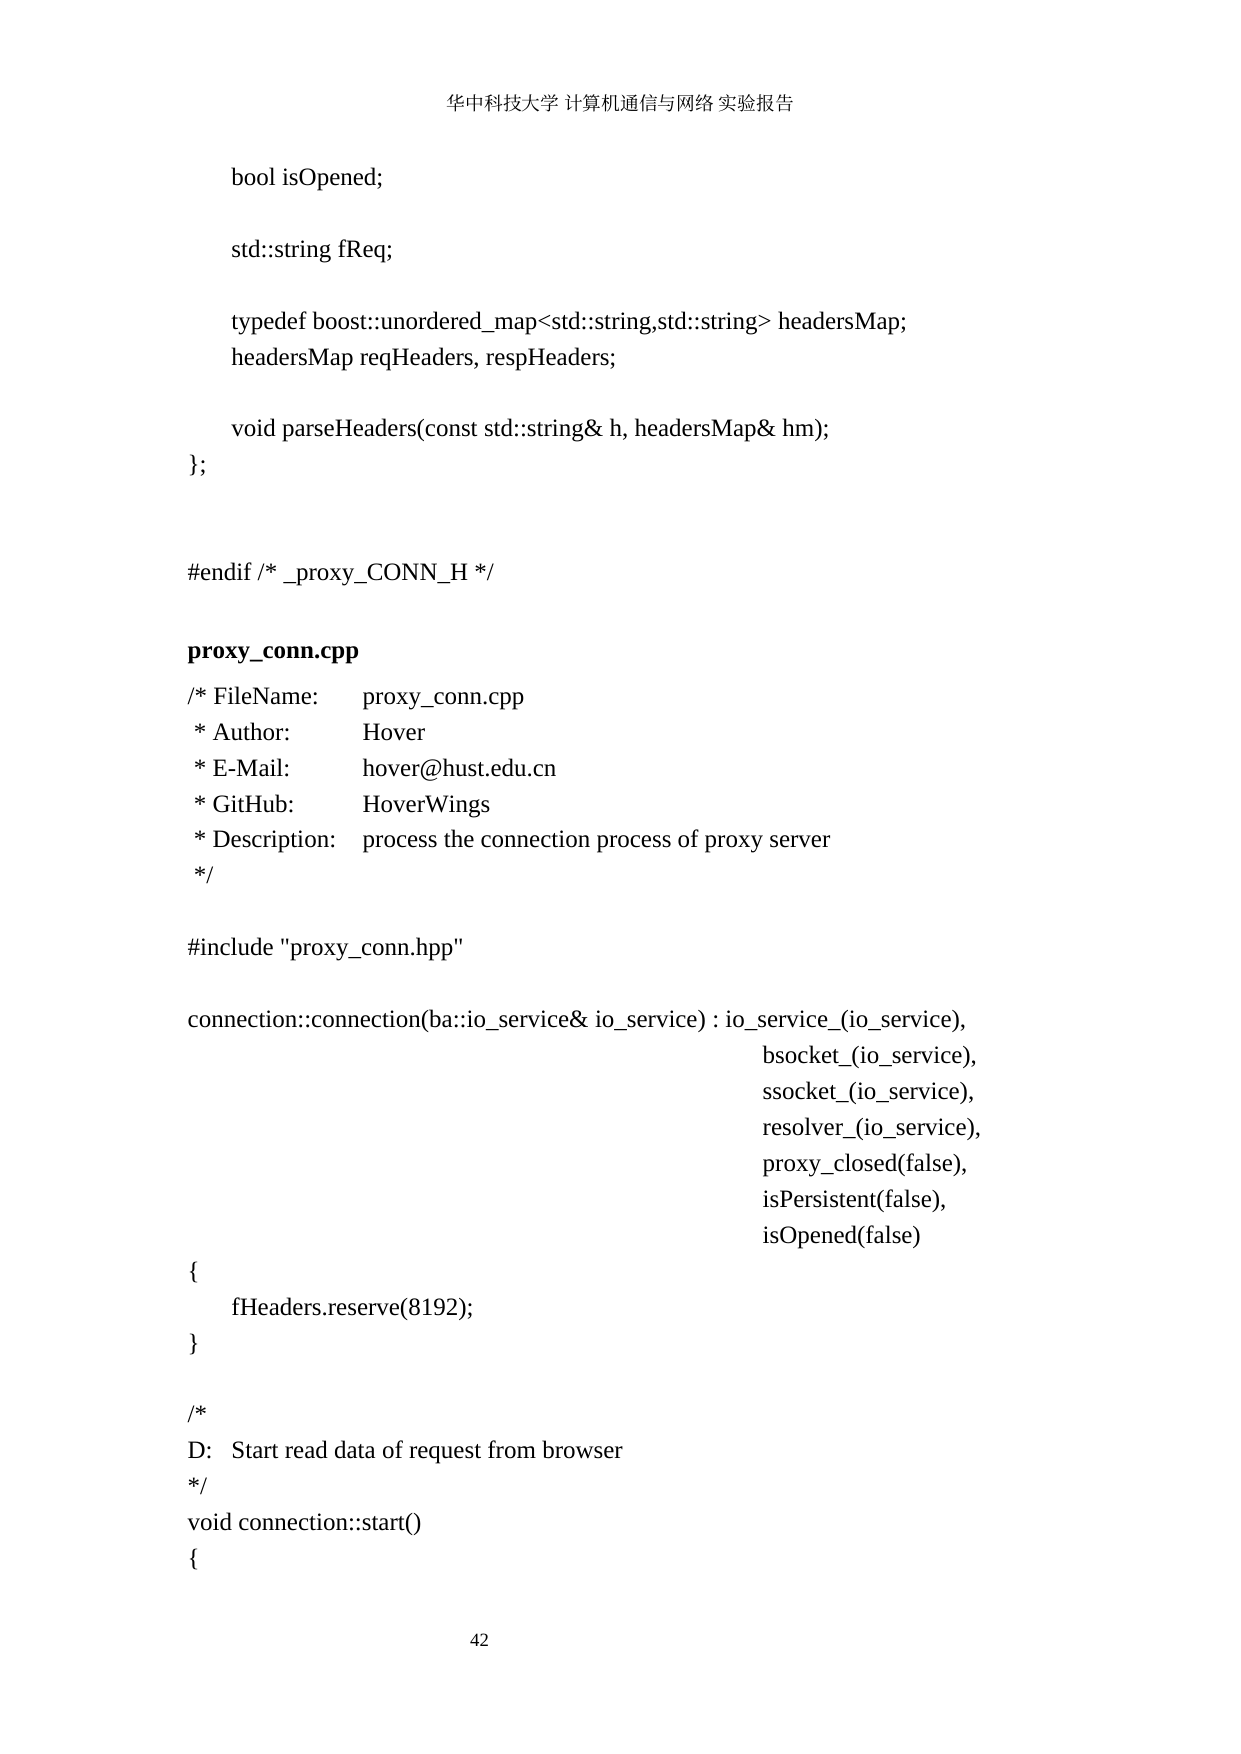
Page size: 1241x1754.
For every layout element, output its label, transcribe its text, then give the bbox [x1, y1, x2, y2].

text * GitHub: HoverWings [187, 789, 1053, 817]
text * Author: Hover [187, 717, 1053, 746]
text void parseHeaders(const std::string& h, headersMap& hm); [187, 413, 1053, 442]
text { [187, 1543, 1053, 1572]
text /* [187, 1399, 1053, 1428]
text isPersistent(false), [187, 1184, 1053, 1213]
text resolver_(io_service), [187, 1112, 1053, 1141]
text void connection::start() [187, 1507, 1053, 1536]
text #include "proxy_conn.hpp" [187, 932, 1053, 961]
text } [187, 1328, 1053, 1356]
text #endif /* _proxy_CONN_H */ [187, 557, 1053, 586]
text isOpened(false) [187, 1220, 1053, 1249]
text connection::connection(ba::io_service& io_service) : io_service_(io_service), [187, 1004, 1053, 1033]
text headersMap reqHeaders, respHeaders; [187, 342, 1053, 370]
text * E-Mail: hover@hust.edu.cn [187, 753, 1053, 781]
text std::string fReq; [187, 234, 1053, 263]
text /* FileName: proxy_conn.cpp [187, 681, 1053, 709]
text }; [187, 449, 1053, 478]
text * Description: process the connection process of proxy server [187, 824, 1053, 853]
text { [187, 1256, 1053, 1284]
text typedef boost::unordered_map<std::string,std::string> headersMap; [187, 306, 1053, 334]
text D: Start read data of request from browser [187, 1436, 1053, 1464]
text ssocket_(io_service), [187, 1076, 1053, 1105]
subtitle proxy_conn.cpp [187, 635, 1053, 664]
text */ [187, 1471, 1053, 1500]
text proxy_closed(false), [187, 1148, 1053, 1177]
text bool isOpened; [187, 162, 1053, 191]
text fHeaders.reserve(8192); [187, 1292, 1053, 1321]
text bsocket_(io_service), [187, 1040, 1053, 1069]
text */ [187, 861, 1053, 889]
